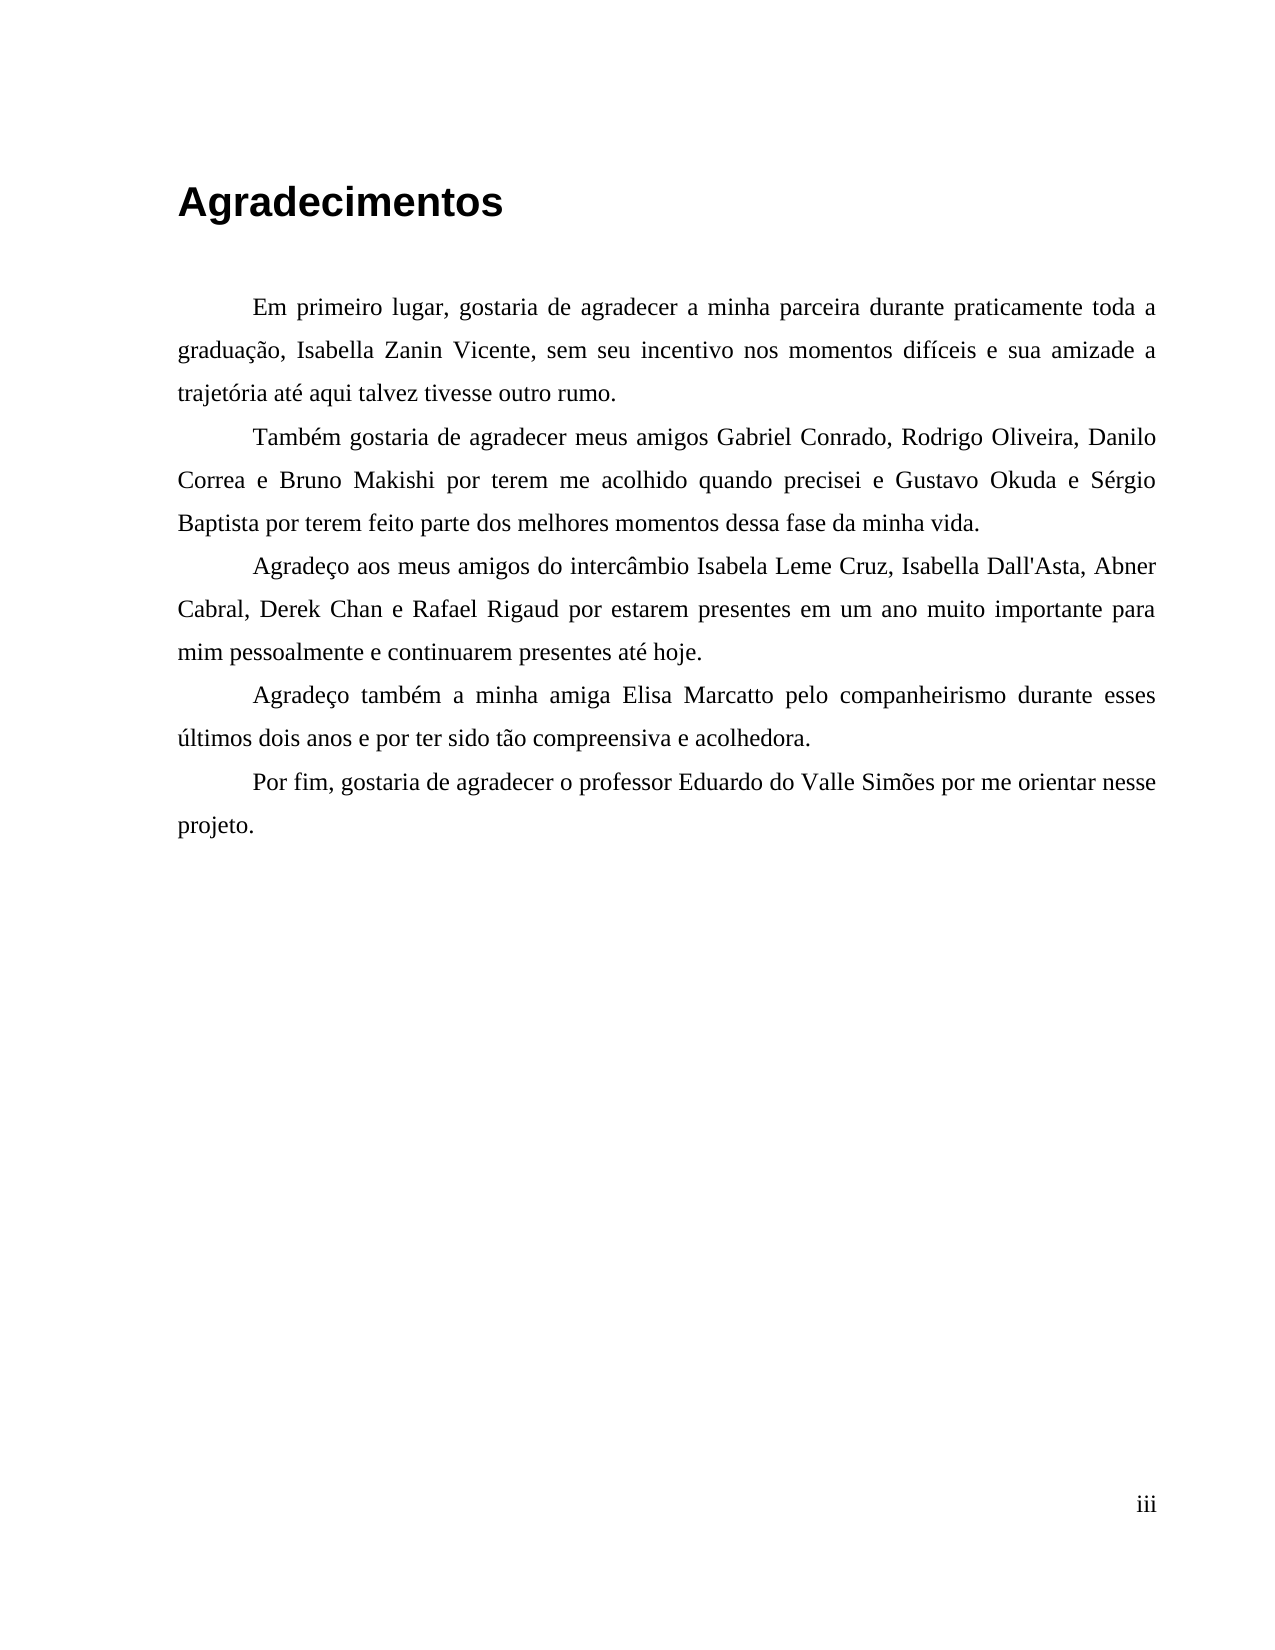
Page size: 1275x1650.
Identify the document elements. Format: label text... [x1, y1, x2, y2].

text Agradeço aos meus amigos do intercâmbio Isabela Leme Cruz, Isabella Dall'Asta, Abner Cabral, Derek Chan e Rafael Rigaud por estarem presentes em um ano muito importante para mim pessoalmente e continuarem presentes até hoje. [177, 551, 1157, 666]
text Também gostaria de agradecer meus amigos Gabriel Conrado, Rodrigo Oliveira, Danilo Correa e Bruno Makishi por terem me acolhido quando precisei e Gustavo Okuda e Sérgio Baptista por terem feito parte dos melhores momentos dessa fase da minha vida. [177, 422, 1157, 537]
text Por fim, gostaria de agradecer o professor Eduardo do Valle Simões por me orientar nesse projeto. [177, 767, 1157, 838]
text Em primeiro lugar, gostaria de agradecer a minha parceira durante praticamente toda a graduação, Isabella Zanin Vicente, sem seu incentivo nos momentos difíceis e sua amizade a trajetória até aqui talvez tivesse outro rumo. [177, 292, 1157, 407]
text Agradecimentos [177, 177, 1157, 225]
text Agradeço também a minha amiga Elisa Marcatto pelo companheirismo durante esses últimos dois anos e por ter sido tão compreensiva e acolhedora. [177, 680, 1157, 752]
